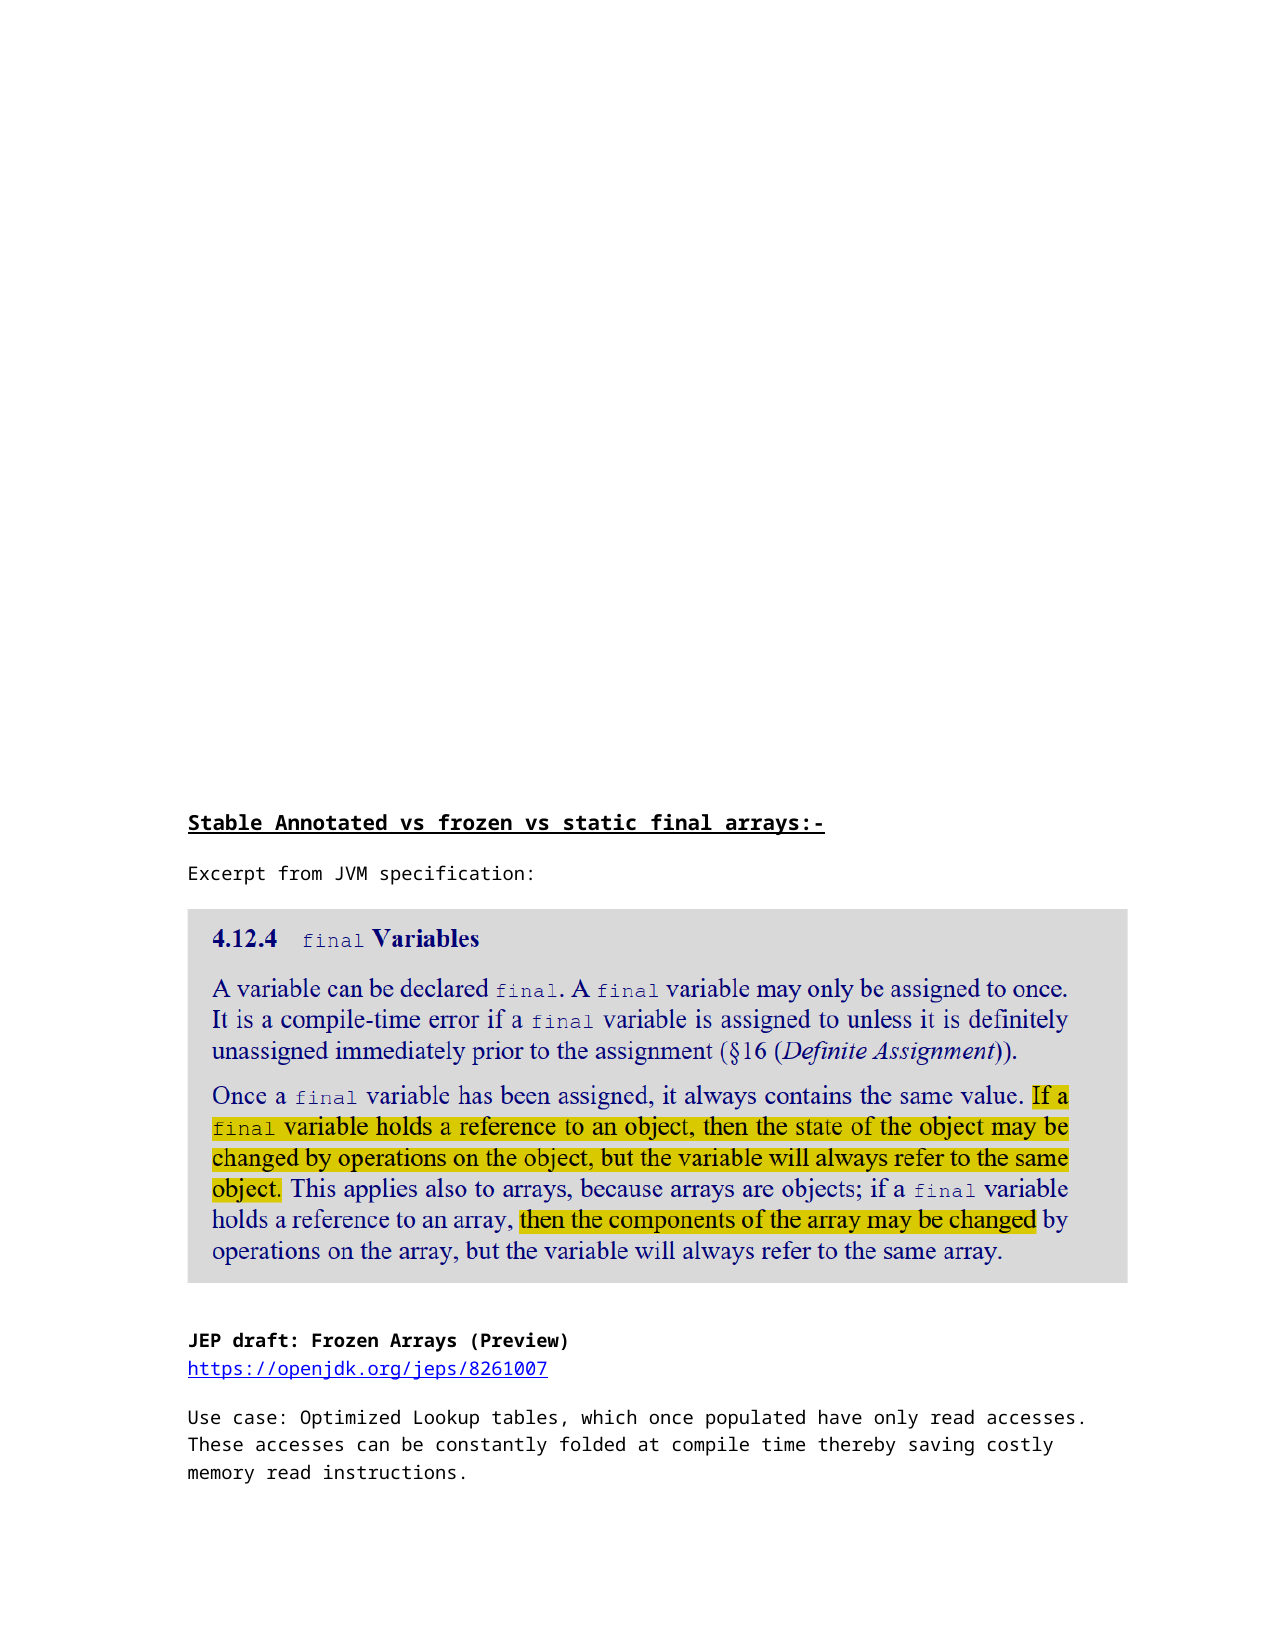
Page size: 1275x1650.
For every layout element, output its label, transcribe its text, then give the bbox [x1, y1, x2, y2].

text These accesses can be constantly folded at compile time thereby saving costly memory read instructions. [187, 1431, 1125, 1484]
text Use case: Optimized Lookup tables, which once populated have only read accesses. [187, 1404, 1125, 1429]
picture [187, 909, 1128, 1283]
text JEP draft: Frozen Arrays (Preview) [187, 1327, 1125, 1353]
text Excerpt from JVM specification: [187, 860, 1125, 886]
text Stable Annotated vs frozen vs static final arrays:- [187, 808, 1125, 837]
text https://openjdk.org/jeps/8261007 [187, 1355, 1125, 1381]
